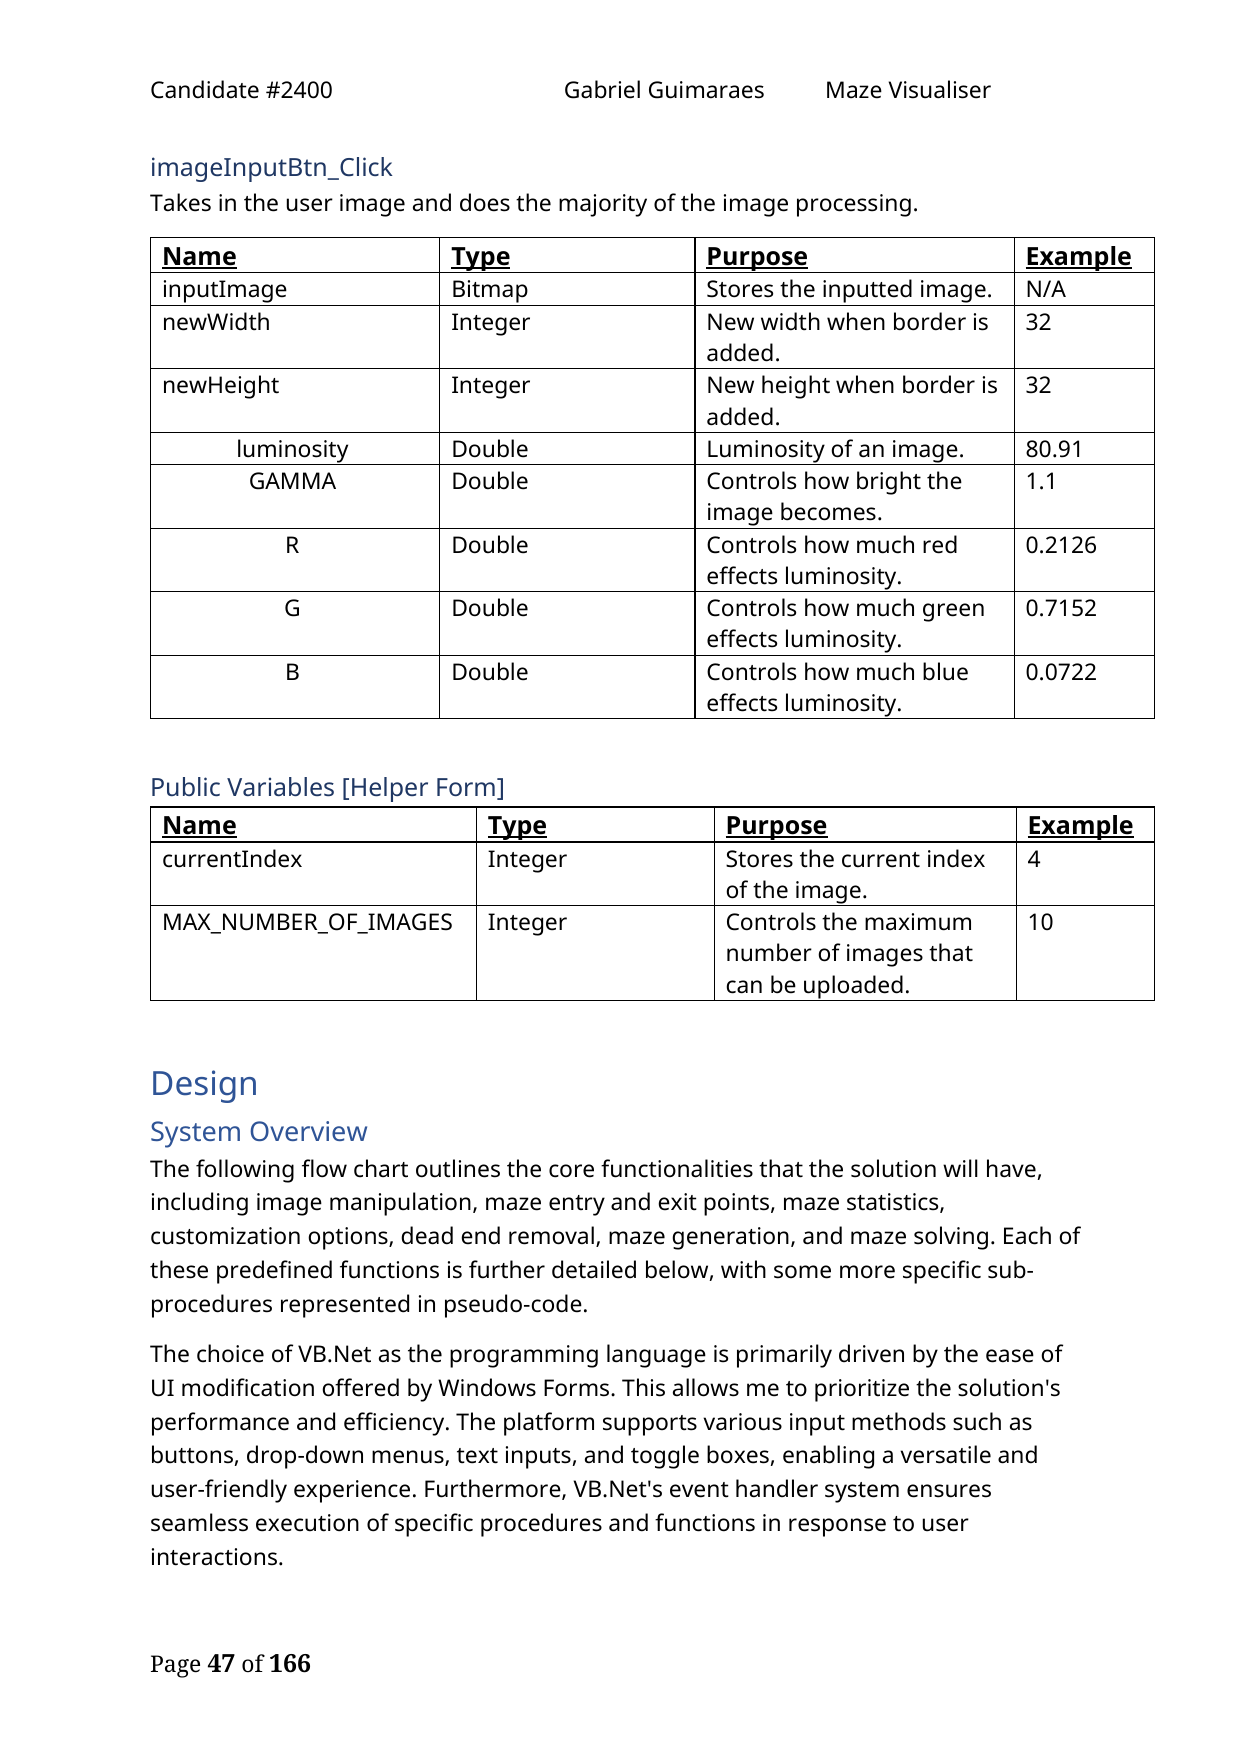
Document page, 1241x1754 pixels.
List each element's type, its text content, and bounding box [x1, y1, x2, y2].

table_cell New width when border is added. [696, 306, 1014, 368]
table_cell Integer [477, 906, 714, 1000]
table_header Name [151, 808, 476, 841]
subtitle Public Variables [Helper Form] [150, 769, 1090, 804]
table_cell newHeight [151, 369, 439, 432]
table_cell B [151, 656, 439, 718]
table_header Purpose [696, 238, 1014, 272]
table_cell Double [440, 529, 694, 591]
table_cell Controls how much green effects luminosity. [696, 592, 1014, 654]
table_cell 0.2126 [1015, 529, 1154, 591]
table_cell 32 [1015, 306, 1154, 368]
table_cell Integer [440, 369, 694, 432]
table_cell Stores the inputted image. [696, 273, 1014, 304]
table_cell inputImage [151, 273, 439, 304]
table_cell MAX_NUMBER_OF_IMAGES [151, 906, 476, 1000]
text Takes in the user image and does the majority of the image processing. [150, 187, 1090, 218]
table_cell Double [440, 592, 694, 654]
table_cell Integer [477, 843, 714, 905]
table_cell luminosity [151, 433, 439, 464]
table_header Example [1015, 238, 1154, 272]
table_cell Integer [440, 306, 694, 368]
table_cell New height when border is added. [696, 369, 1014, 432]
table_cell newWidth [151, 306, 439, 368]
table_cell Controls how much blue effects luminosity. [696, 656, 1014, 718]
table_cell 4 [1017, 843, 1154, 905]
table_cell Luminosity of an image. [696, 433, 1014, 464]
table_cell N/A [1015, 273, 1154, 304]
table_cell Controls the maximum number of images that can be uploaded. [715, 906, 1016, 1000]
table_header Name [151, 238, 439, 272]
table_cell 32 [1015, 369, 1154, 432]
table_cell Controls how much red effects luminosity. [696, 529, 1014, 591]
text The following flow chart outlines the core functionalities that the solution will have, including image manipulation, maze entry and exit points, maze statistics, customization options, dead end removal, maze generation, and maze solving. Each of these predefined functions is further detailed below, with some more specific sub-procedures represented in pseudo-code. [150, 1152, 1090, 1319]
table_cell Double [440, 465, 694, 527]
table_header Purpose [715, 808, 1016, 841]
table_cell 0.7152 [1015, 592, 1154, 654]
table_cell Bitmap [440, 273, 694, 304]
table_cell R [151, 529, 439, 591]
table_header Example [1017, 808, 1154, 841]
table_cell Stores the current index of the image. [715, 843, 1016, 905]
table_cell GAMMA [151, 465, 439, 527]
table_header Type [477, 808, 714, 841]
text The choice of VB.Net as the programming language is primarily driven by the ease of UI modification offered by Windows Forms. This allows me to prioritize the solution's performance and efficiency. The platform supports various input methods such as buttons, drop-down menus, text inputs, and toggle boxes, enabling a versatile and user-friendly experience. Furthermore, VB.Net's event handler system ensures seamless execution of specific procedures and functions in response to user interactions. [150, 1338, 1090, 1572]
subtitle Design [150, 1059, 1090, 1105]
subtitle System Overview [150, 1113, 1090, 1149]
subtitle imageInputBtn_Click [150, 150, 1090, 184]
table_cell Double [440, 433, 694, 464]
table_header Type [440, 238, 694, 272]
table_cell Controls how bright the image becomes. [696, 465, 1014, 527]
table_cell Double [440, 656, 694, 718]
table_cell 1.1 [1015, 465, 1154, 527]
table_cell G [151, 592, 439, 654]
table_cell 10 [1017, 906, 1154, 1000]
table_cell 80.91 [1015, 433, 1154, 464]
table_cell 0.0722 [1015, 656, 1154, 718]
table_cell currentIndex [151, 843, 476, 905]
